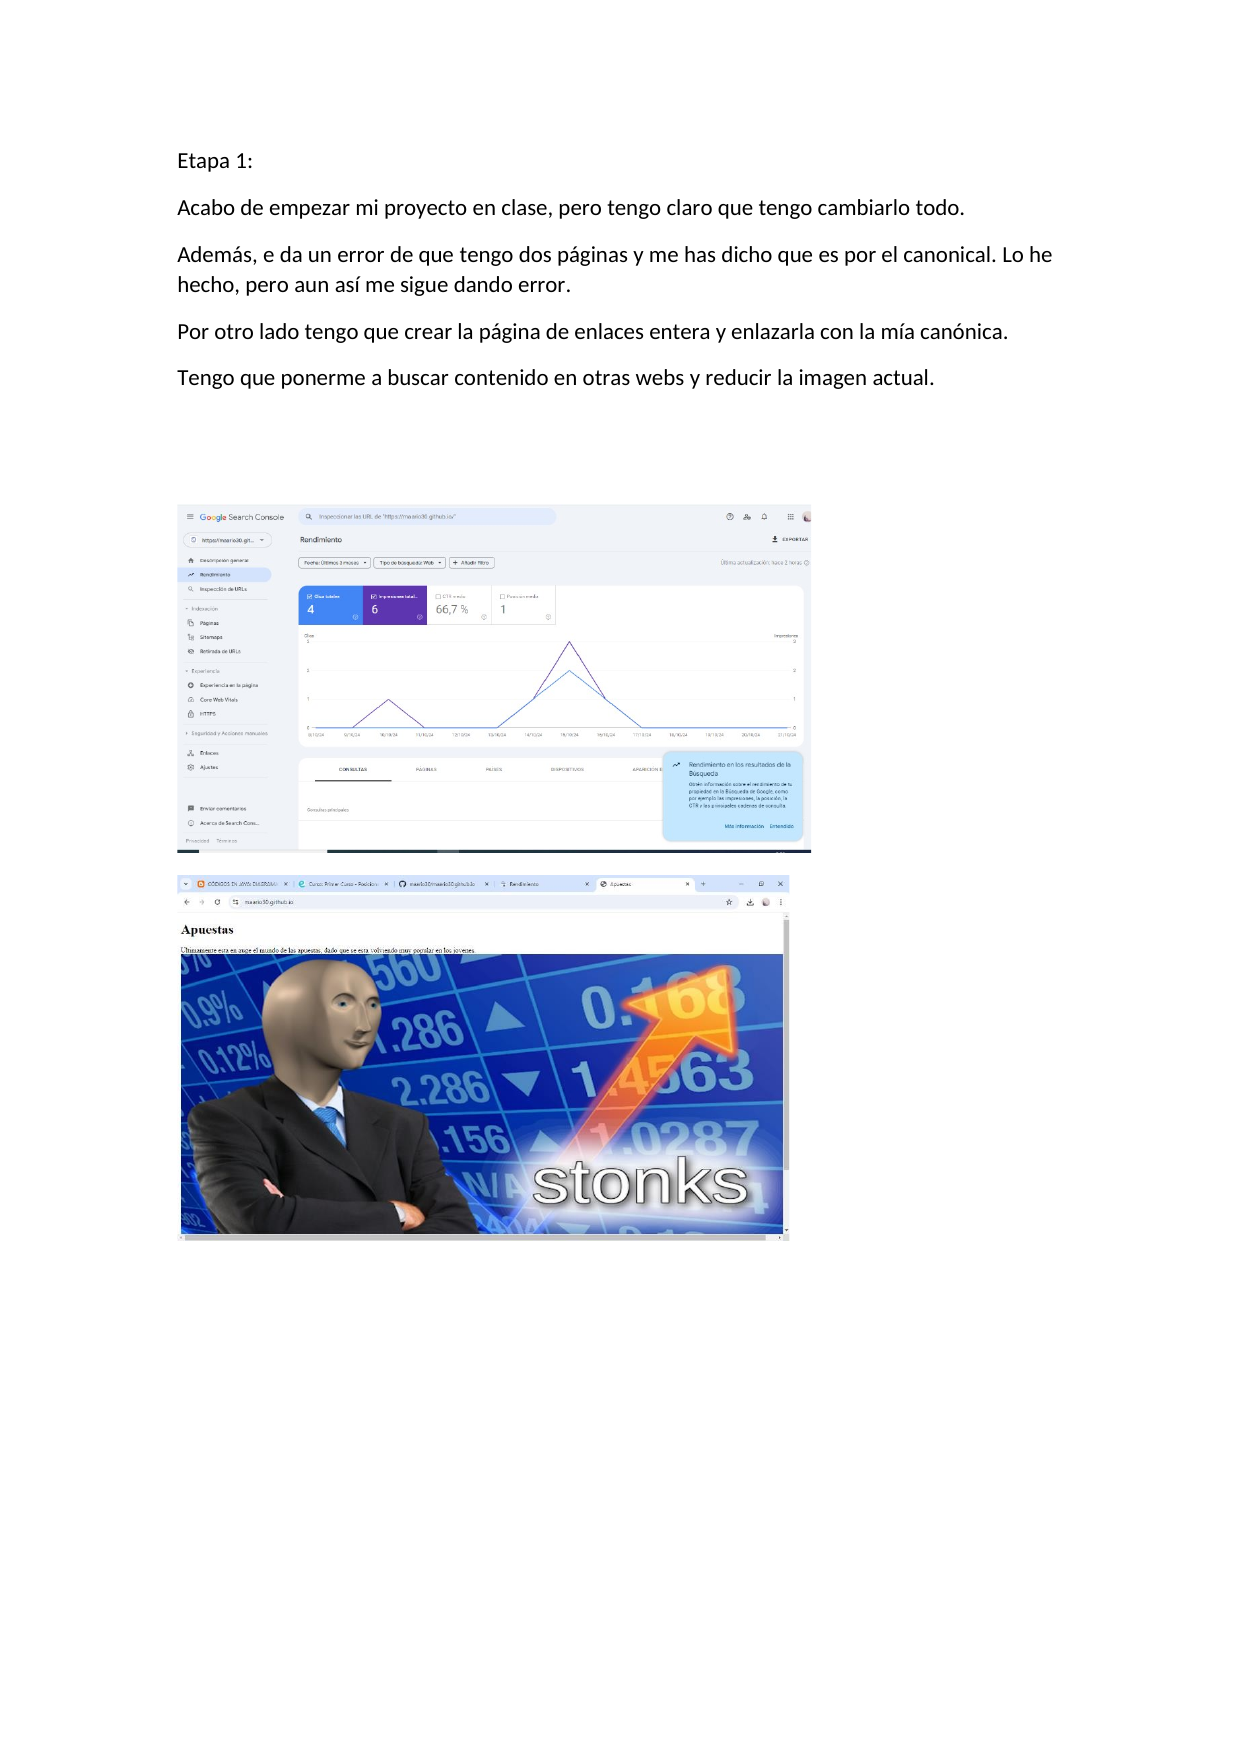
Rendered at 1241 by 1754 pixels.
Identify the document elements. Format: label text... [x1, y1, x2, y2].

text Etapa 1: [177, 146, 1076, 174]
picture [177, 504, 812, 853]
text Acabo de empezar mi proyecto en clase, pero tengo claro que tengo cambiarlo todo. [177, 193, 1076, 221]
text Además, e da un error de que tengo dos páginas y me has dicho que es por el canonical. Lo he hecho, pero aun así me sigue dando error. [177, 240, 1054, 298]
text Por otro lado tengo que crear la página de enlaces entera y enlazarla con la mía canónica. Tengo que ponerme a buscar contenido en otras webs y reducir la imagen actual. [177, 317, 1012, 391]
picture [177, 875, 790, 1241]
